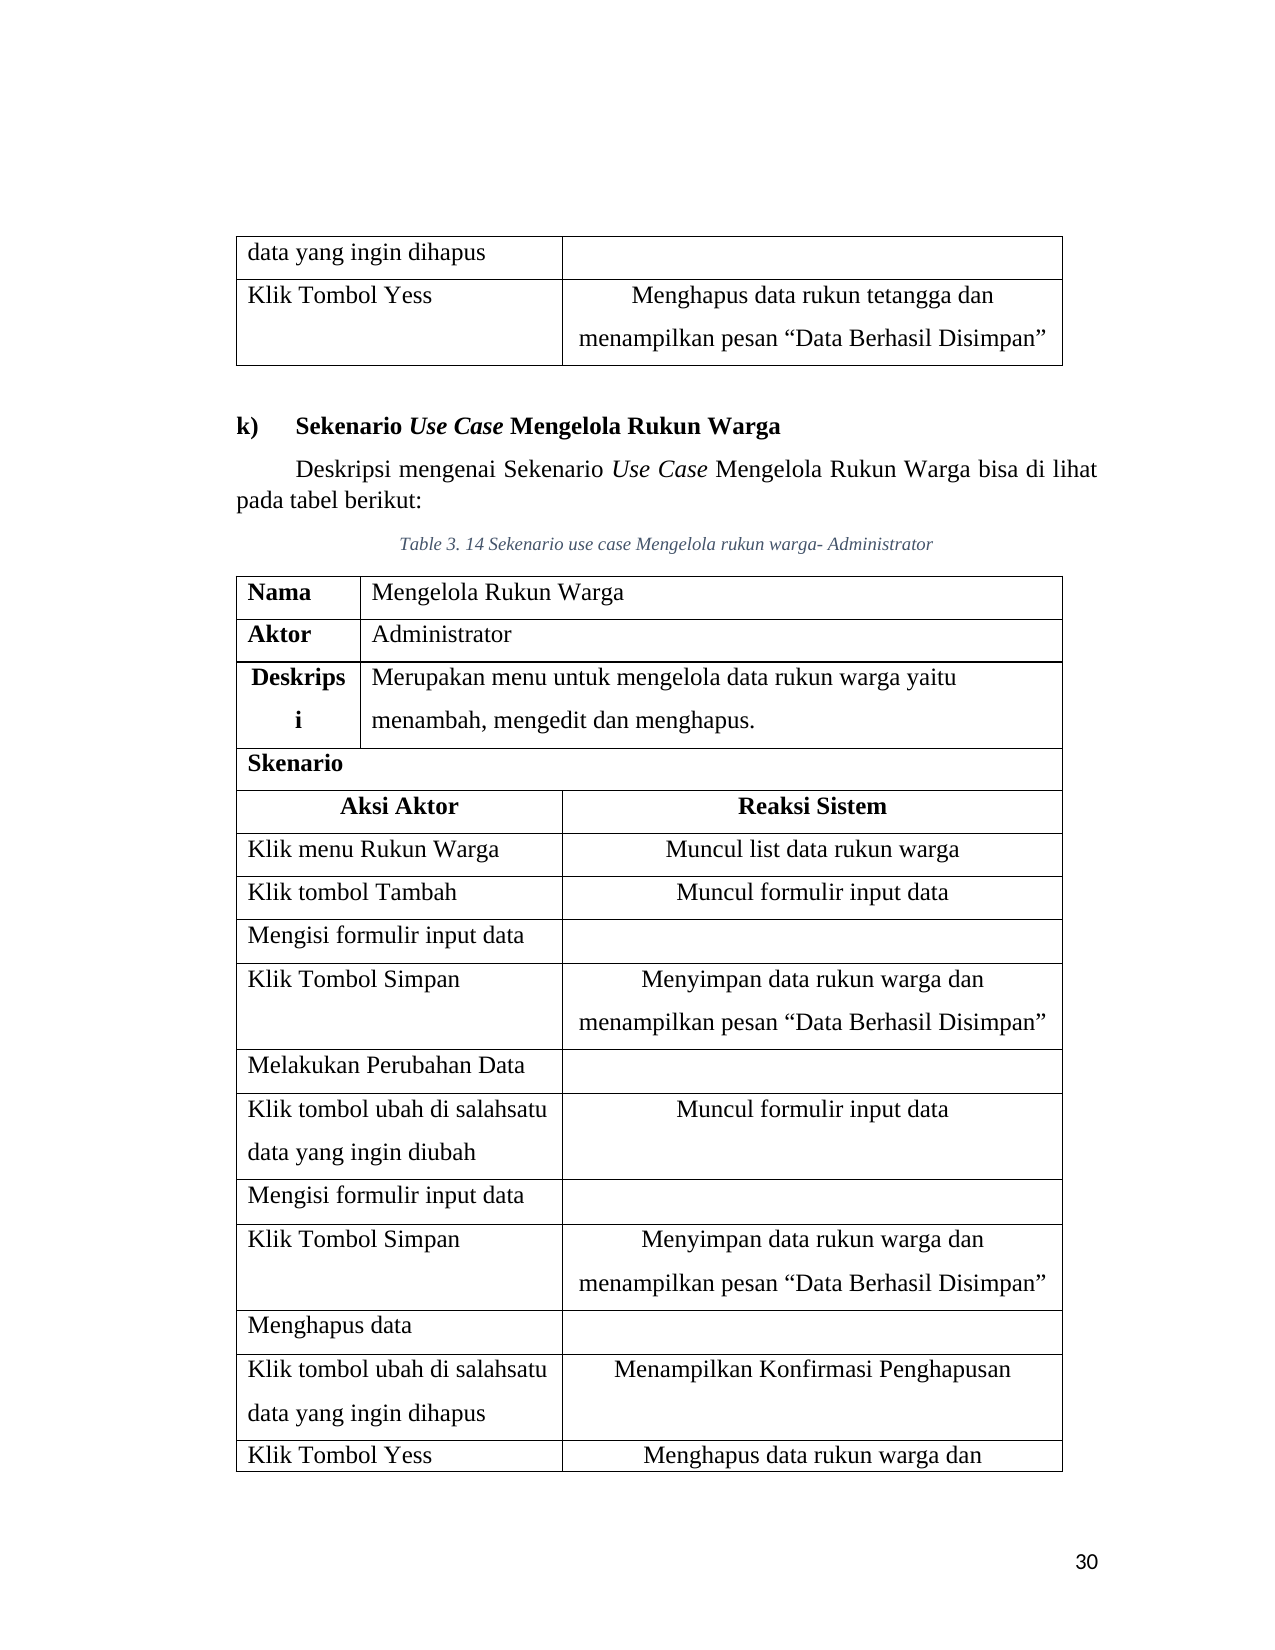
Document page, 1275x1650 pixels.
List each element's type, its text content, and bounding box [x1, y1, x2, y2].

table_cell [563, 1311, 1062, 1353]
table_cell Aksi Aktor [237, 791, 562, 833]
table_cell Reaksi Sistem [563, 791, 1062, 833]
list Sekenario Use Case Mengelola Rukun Warga [236, 411, 1098, 440]
table_cell [563, 920, 1062, 963]
table_cell Muncul formulir input data [563, 877, 1062, 919]
table_cell Klik Tombol Yess [237, 280, 562, 365]
table_cell Menghapus data rukun tetangga dan menampilkan pesan “Data Berhasil Disimpan” [563, 280, 1062, 365]
table_cell Klik tombol ubah di salahsatu data yang ingin diubah [237, 1094, 562, 1179]
table_cell Mengisi formulir input data [237, 1180, 562, 1223]
table_cell Muncul formulir input data [563, 1094, 1062, 1179]
table_cell Administrator [361, 620, 1062, 661]
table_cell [563, 237, 1062, 279]
table_cell [563, 1180, 1062, 1223]
table_cell Klik tombol Tambah [237, 877, 562, 919]
table_cell Klik menu Rukun Warga [237, 834, 562, 876]
text Table 3. 14 Sekenario use case Mengelola rukun warga- Administrator [236, 533, 1098, 555]
table_cell Klik Tombol Yess [237, 1441, 562, 1471]
table_cell Menyimpan data rukun warga dan menampilkan pesan “Data Berhasil Disimpan” [563, 1225, 1062, 1309]
table_header Nama [237, 577, 360, 618]
table_cell Aktor [237, 620, 360, 661]
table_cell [563, 1441, 1062, 1471]
table_cell Muncul list data rukun warga [563, 834, 1062, 876]
table_cell Menyimpan data rukun warga dan menampilkan pesan “Data Berhasil Disimpan” [563, 964, 1062, 1049]
table_cell Klik tombol ubah di salahsatu data yang ingin dihapus [237, 1355, 562, 1439]
table_cell Klik Tombol Simpan [237, 964, 562, 1049]
table_cell Deskripsi [237, 663, 360, 747]
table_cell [237, 237, 562, 279]
table_cell Melakukan Perubahan Data [237, 1050, 562, 1093]
table_cell [563, 1050, 1062, 1093]
table_cell Menghapus data [237, 1311, 562, 1353]
table_header Mengelola Rukun Warga [361, 577, 1062, 618]
table_cell Mengisi formulir input data [237, 920, 562, 963]
text Deskripsi mengenai Sekenario Use Case Mengelola Rukun Warga bisa di lihat pada tabel berikut: [236, 454, 1098, 514]
table_cell Menampilkan Konfirmasi Penghapusan [563, 1355, 1062, 1439]
table_cell Merupakan menu untuk mengelola data rukun warga yaitu menambah, mengedit dan menghapus. [361, 663, 1062, 747]
table_cell Skenario [237, 749, 1062, 790]
table_cell Klik Tombol Simpan [237, 1225, 562, 1309]
